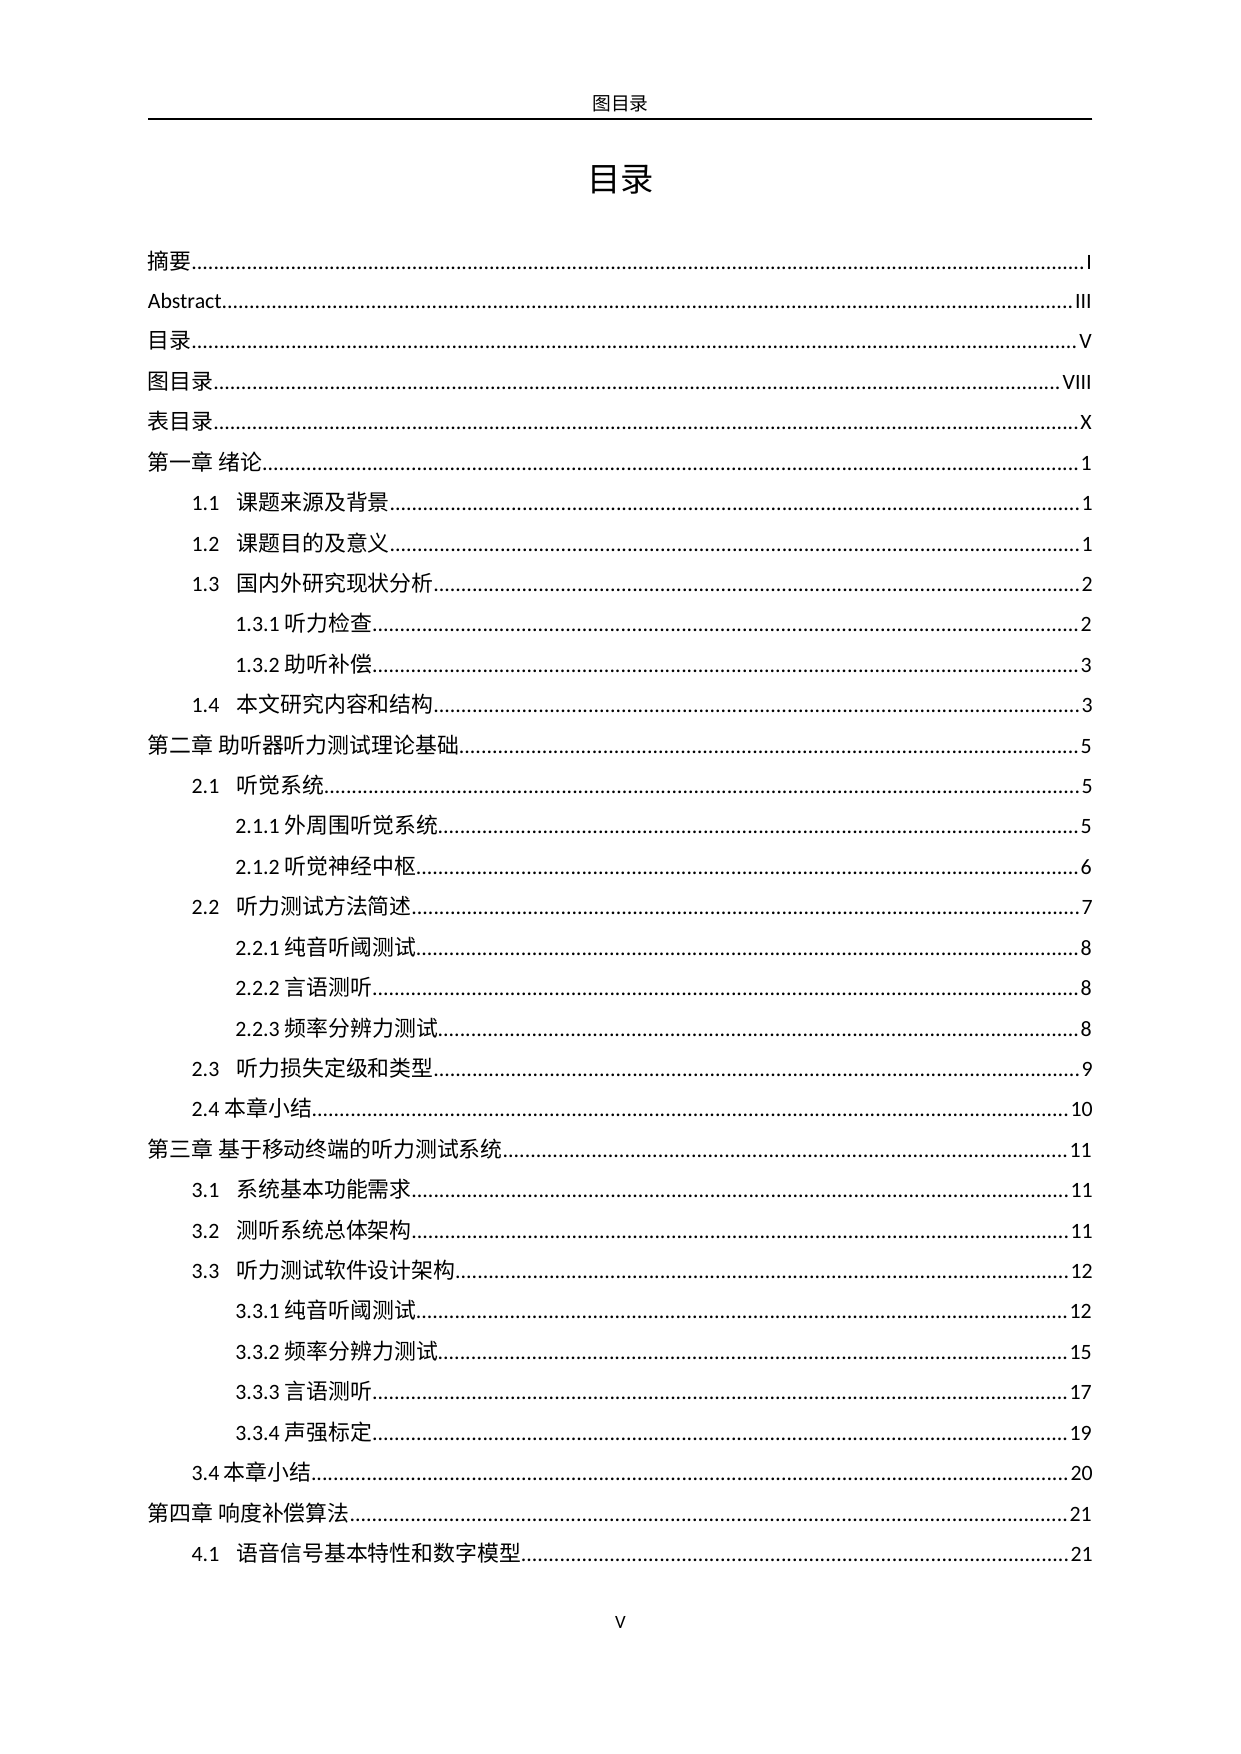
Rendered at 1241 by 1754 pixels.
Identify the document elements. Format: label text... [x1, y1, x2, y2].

text 2.2 听力测试方法简述 7 [191, 889, 1092, 921]
text 表目录 X [148, 404, 1092, 436]
text 2.2.3 频率分辨力测试 8 [235, 1010, 1092, 1043]
text 第二章 助听器听力测试理论基础 5 [148, 727, 1092, 760]
text 2.1.1 外周围听觉系统 5 [235, 808, 1092, 841]
text 1.3.1 听力检查 2 [235, 606, 1092, 638]
text 3.4本章小结 20 [191, 1455, 1092, 1487]
text 1.1 课题来源及背景 1 [191, 485, 1092, 517]
text 2.2.2 言语测听 8 [235, 970, 1092, 1002]
text 4.1 语音信号基本特性和数字模型 21 [191, 1536, 1092, 1568]
text 3.3.2 频率分辨力测试 15 [235, 1333, 1092, 1366]
text 图目录 VIII [148, 363, 1092, 396]
text 1.3.2 助听补偿 3 [235, 646, 1092, 679]
text 1.2 课题目的及意义 1 [191, 525, 1092, 558]
text 第三章 基于移动终端的听力测试系统 11 [148, 1131, 1092, 1164]
text 3.1 系统基本功能需求 11 [191, 1172, 1092, 1204]
text 目录 [148, 146, 1092, 211]
text 3.3.1 纯音听阈测试 12 [235, 1293, 1092, 1326]
text 3.3 听力测试软件设计架构 12 [191, 1253, 1092, 1285]
text 2.4 本章小结 10 [191, 1091, 1092, 1123]
text 3.3.4 声强标定 19 [235, 1414, 1092, 1447]
text Abstract III [148, 284, 1092, 316]
text 2.3 听力损失定级和类型 9 [191, 1051, 1092, 1083]
text 3.2 测听系统总体架构 11 [191, 1212, 1092, 1245]
text 2.2.1 纯音听阈测试 8 [235, 929, 1092, 962]
text 第一章 绪论 1 [148, 444, 1092, 477]
text 摘要 I [148, 243, 1092, 276]
text 第四章 响度补偿算法 21 [148, 1495, 1092, 1528]
text 目录 V [148, 323, 1092, 356]
text 1.4 本文研究内容和结构 3 [191, 687, 1092, 719]
text 2.1.2 听觉神经中枢 6 [235, 848, 1092, 881]
text 3.3.3 言语测听 17 [235, 1374, 1092, 1406]
text 1.3 国内外研究现状分析 2 [191, 566, 1092, 598]
text 2.1 听觉系统 5 [191, 768, 1092, 800]
